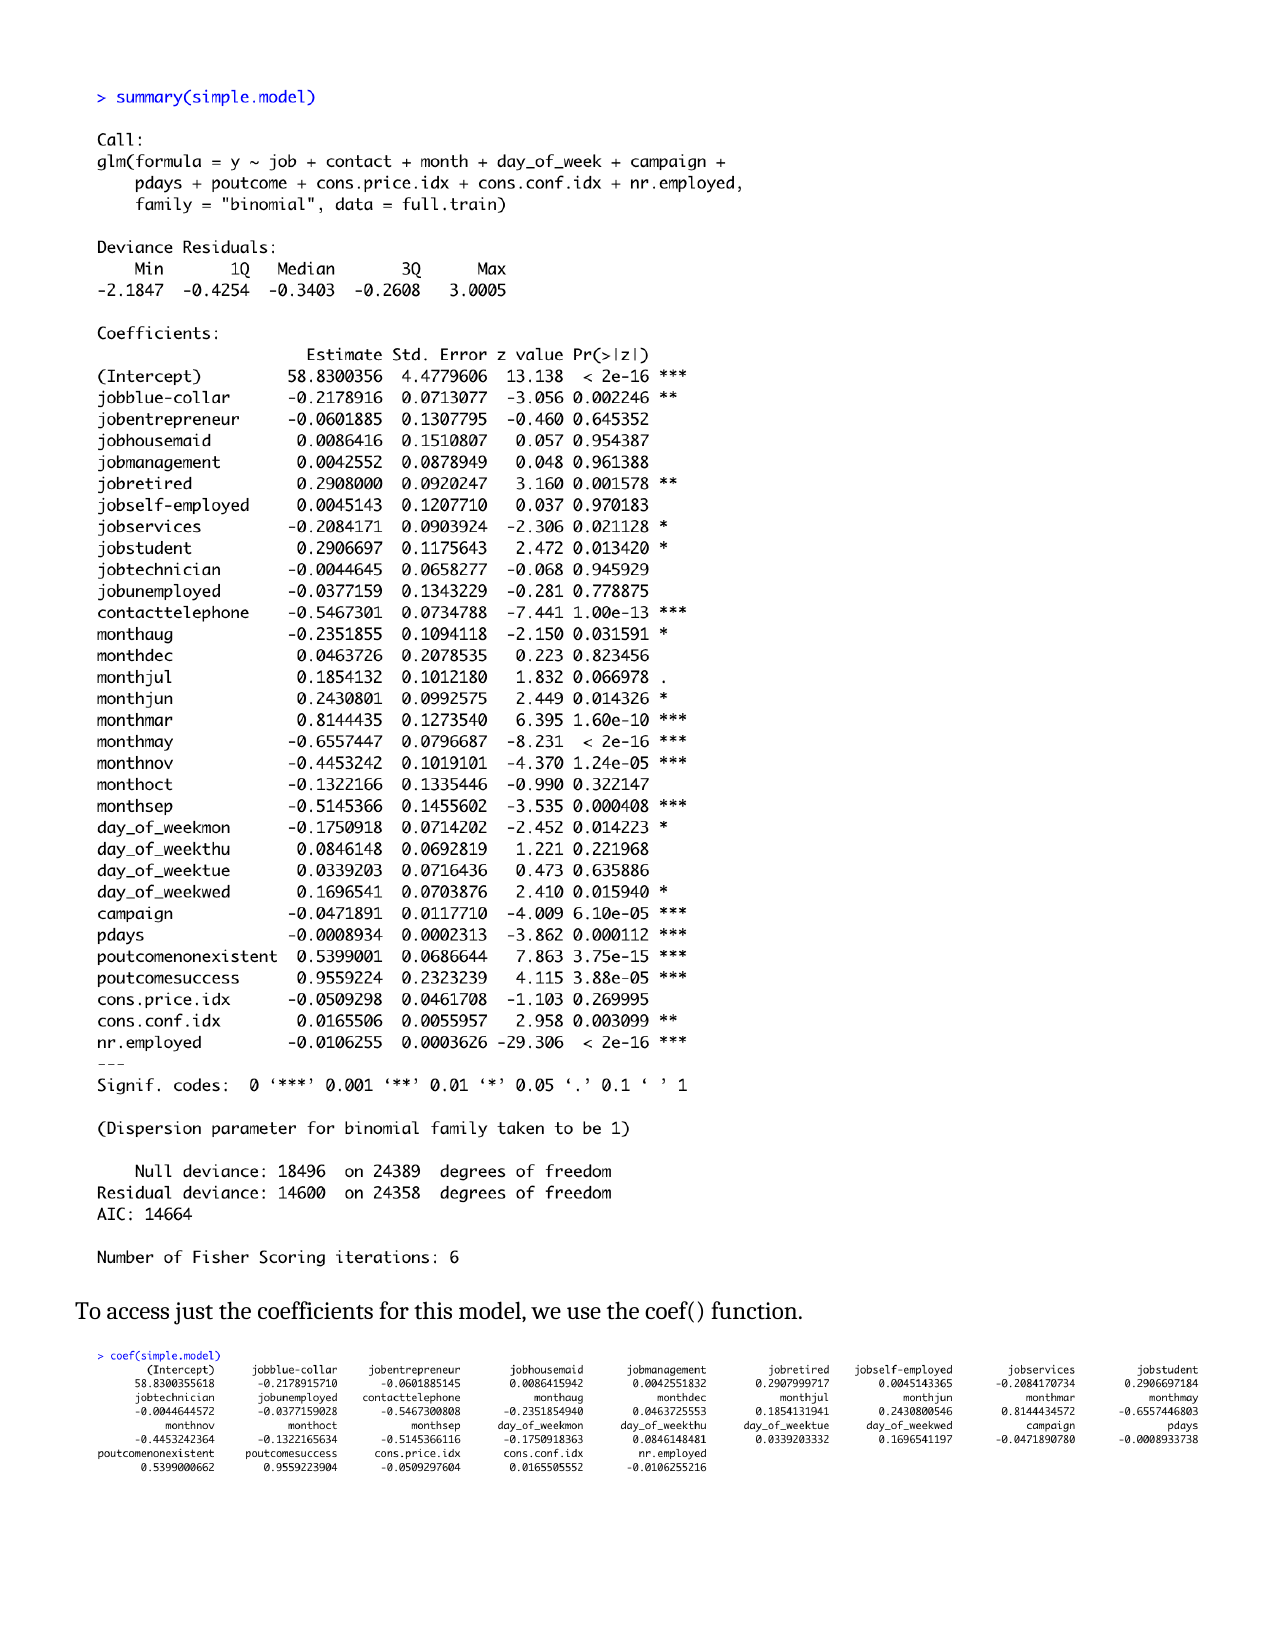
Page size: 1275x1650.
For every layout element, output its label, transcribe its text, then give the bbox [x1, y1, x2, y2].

text To access just the coefficients for this model, we use the coef() function. [75, 1297, 1200, 1326]
picture [93, 1344, 1219, 1474]
picture [93, 75, 769, 1279]
